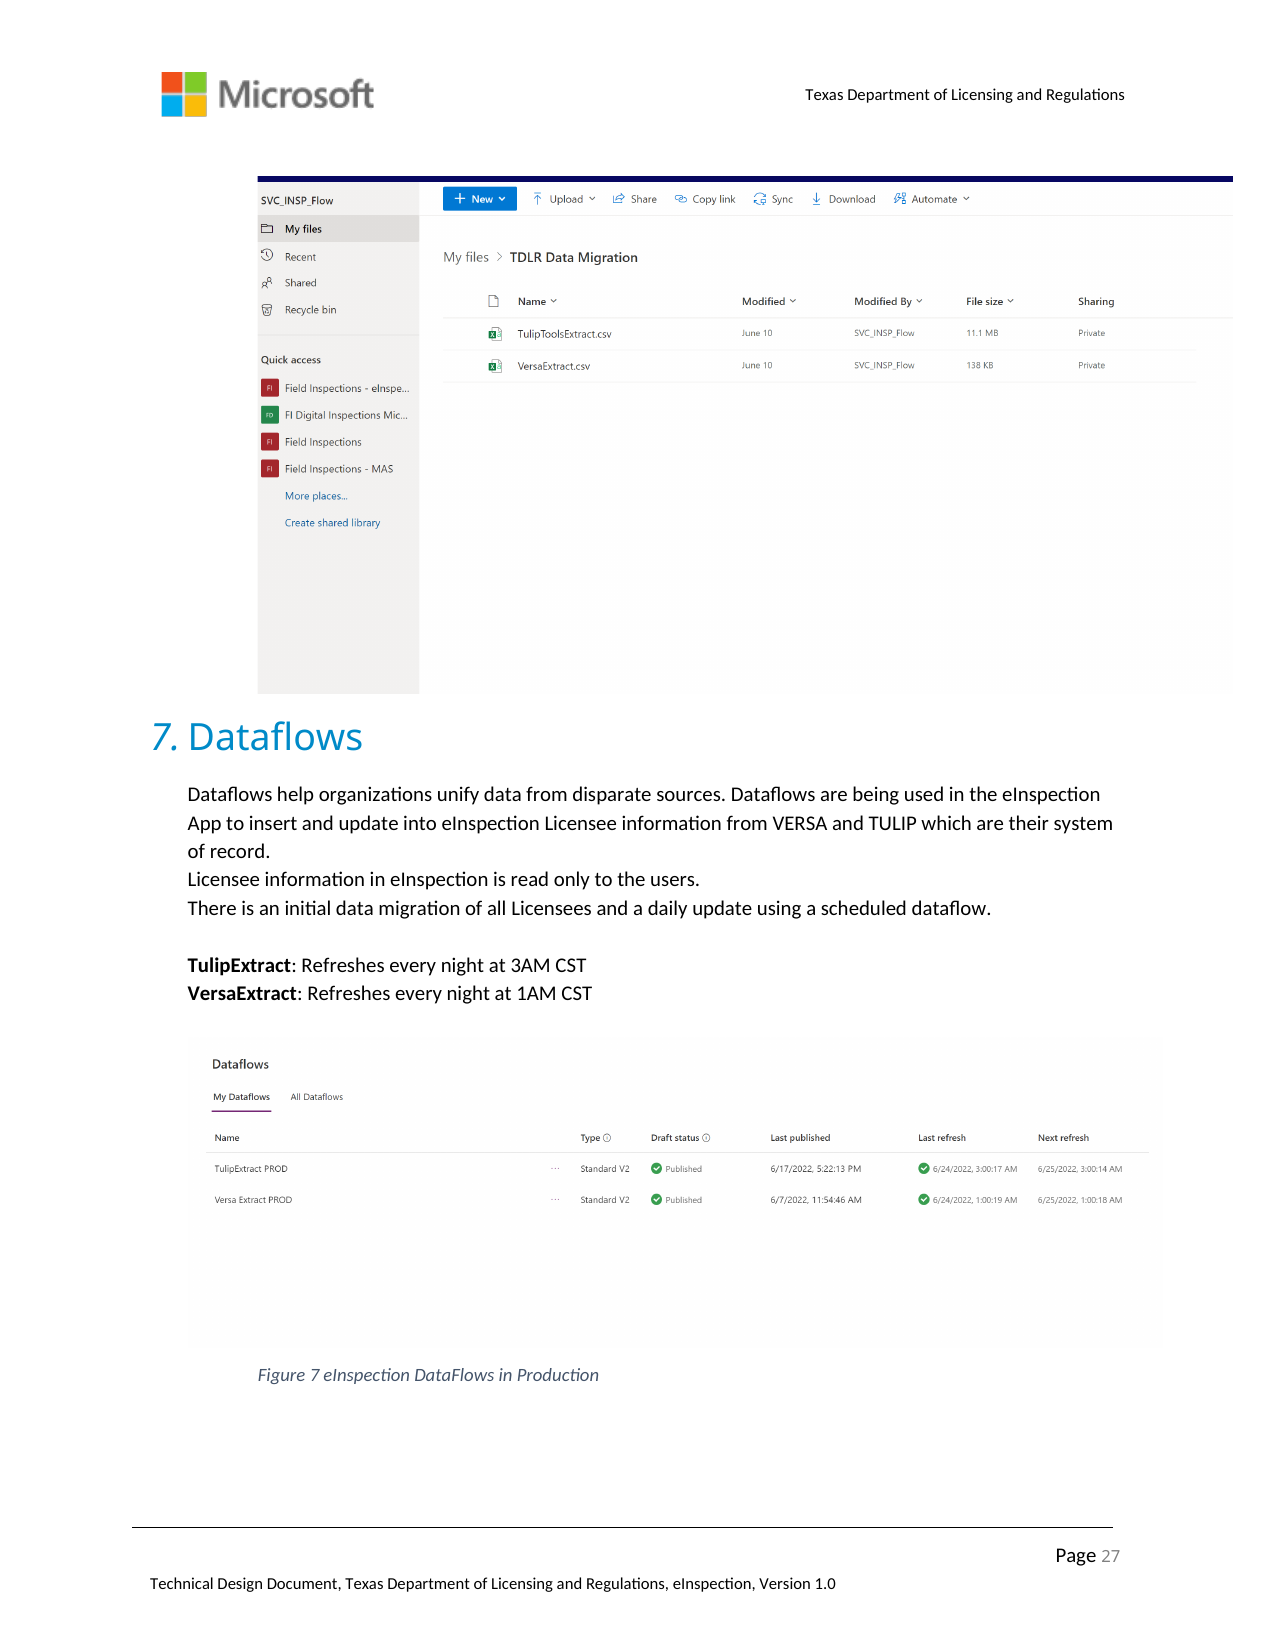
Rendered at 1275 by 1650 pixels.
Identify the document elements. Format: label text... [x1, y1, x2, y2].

list There is an initial data migration of all Licensees and a daily update using a scheduled dataflow. [187, 895, 1125, 920]
list VersaExtract: Refreshes every night at 1AM CST [187, 980, 1125, 1006]
picture [161, 72, 374, 118]
subtitle Dataflows [150, 710, 1125, 761]
picture [187, 1037, 1163, 1348]
list Licensee information in eInspection is read only to the users. [187, 867, 1125, 892]
picture [257, 176, 1233, 694]
list Dataflows help organizations unify data from disparate sources. Dataflows are being used in the eInspection App to insert and update into eInspection Licensee information from VERSA and TULIP which are their system of record. [187, 781, 1125, 863]
list TulipExtract: Refreshes every night at 3AM CST [187, 952, 1125, 977]
text Figure 7 eInspection DataFlows in Production [258, 1363, 1125, 1386]
